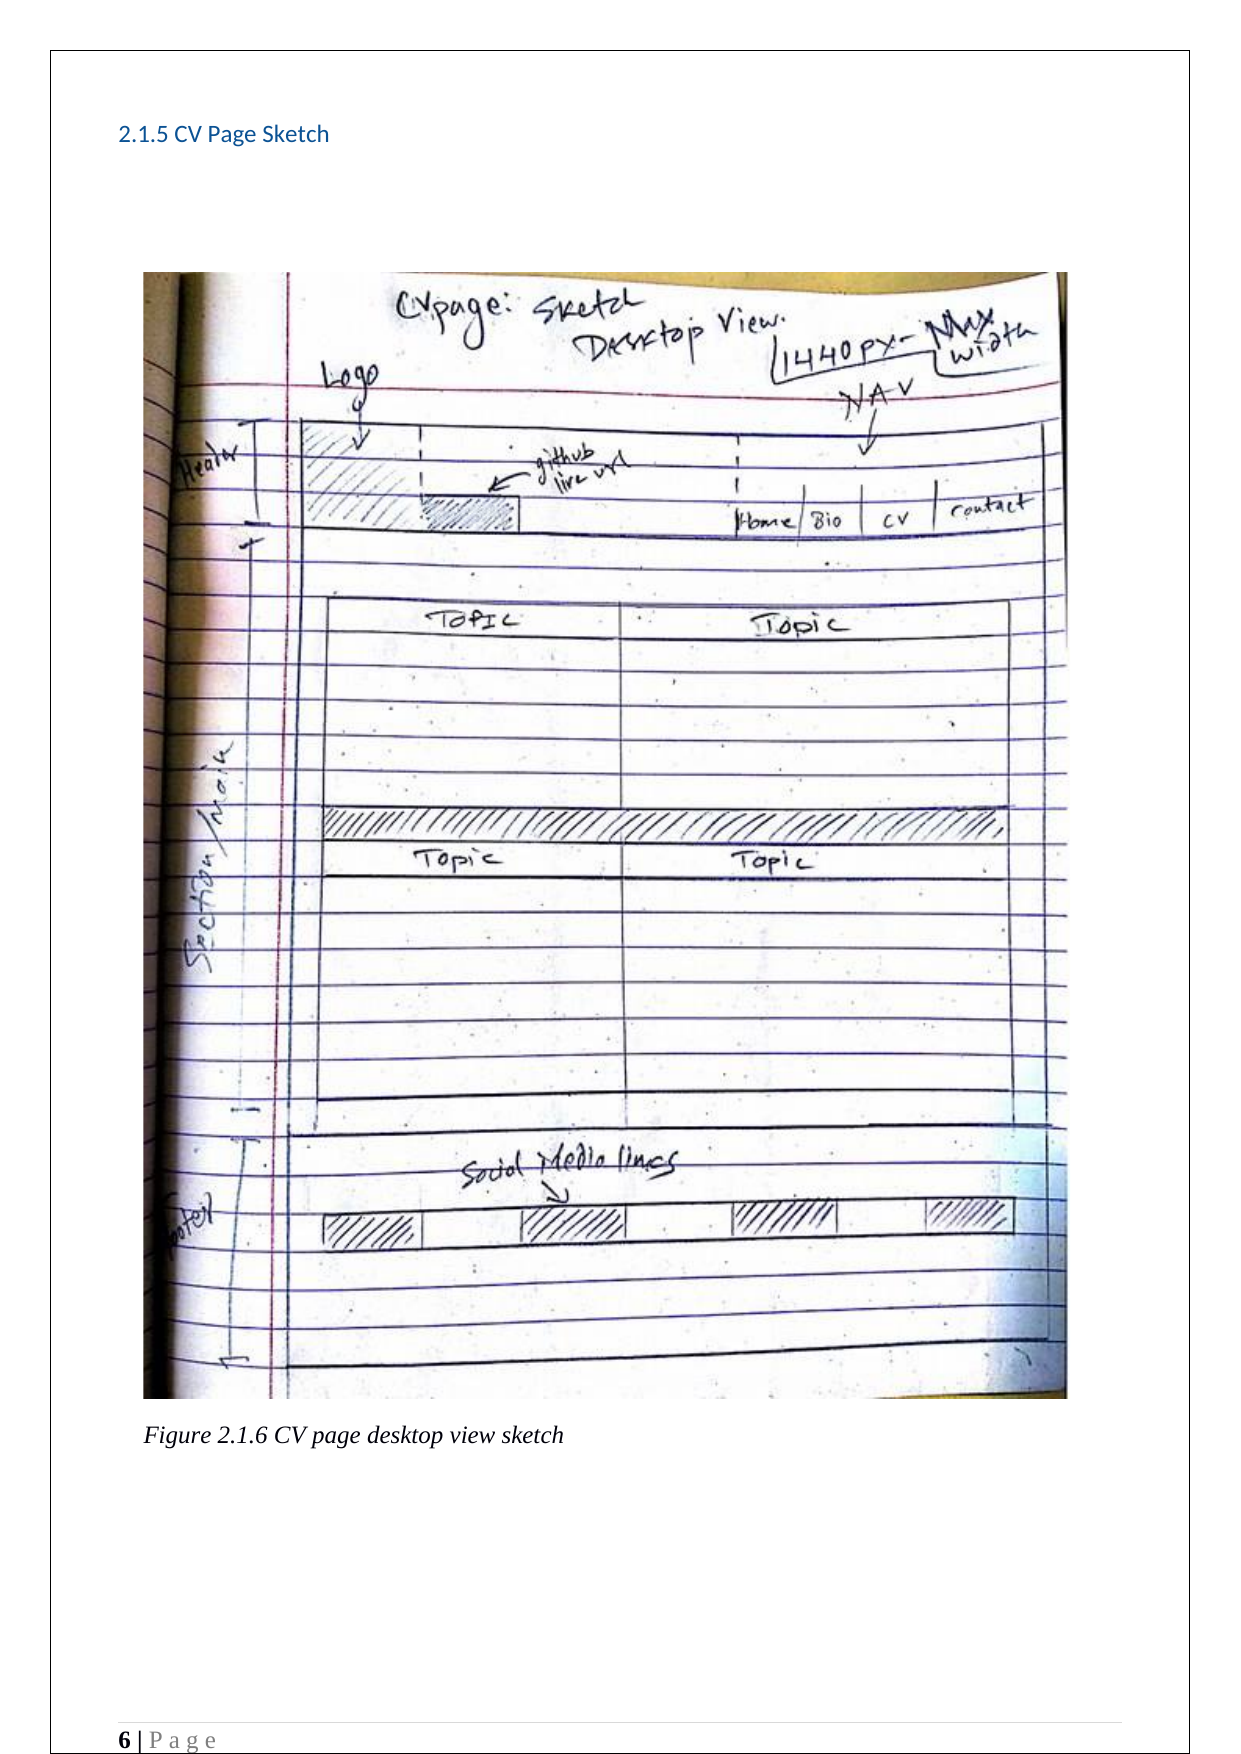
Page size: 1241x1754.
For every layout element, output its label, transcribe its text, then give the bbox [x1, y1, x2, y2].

picture [143, 272, 1071, 1399]
text 2.1.5 CV Page Sketch [118, 118, 1122, 148]
